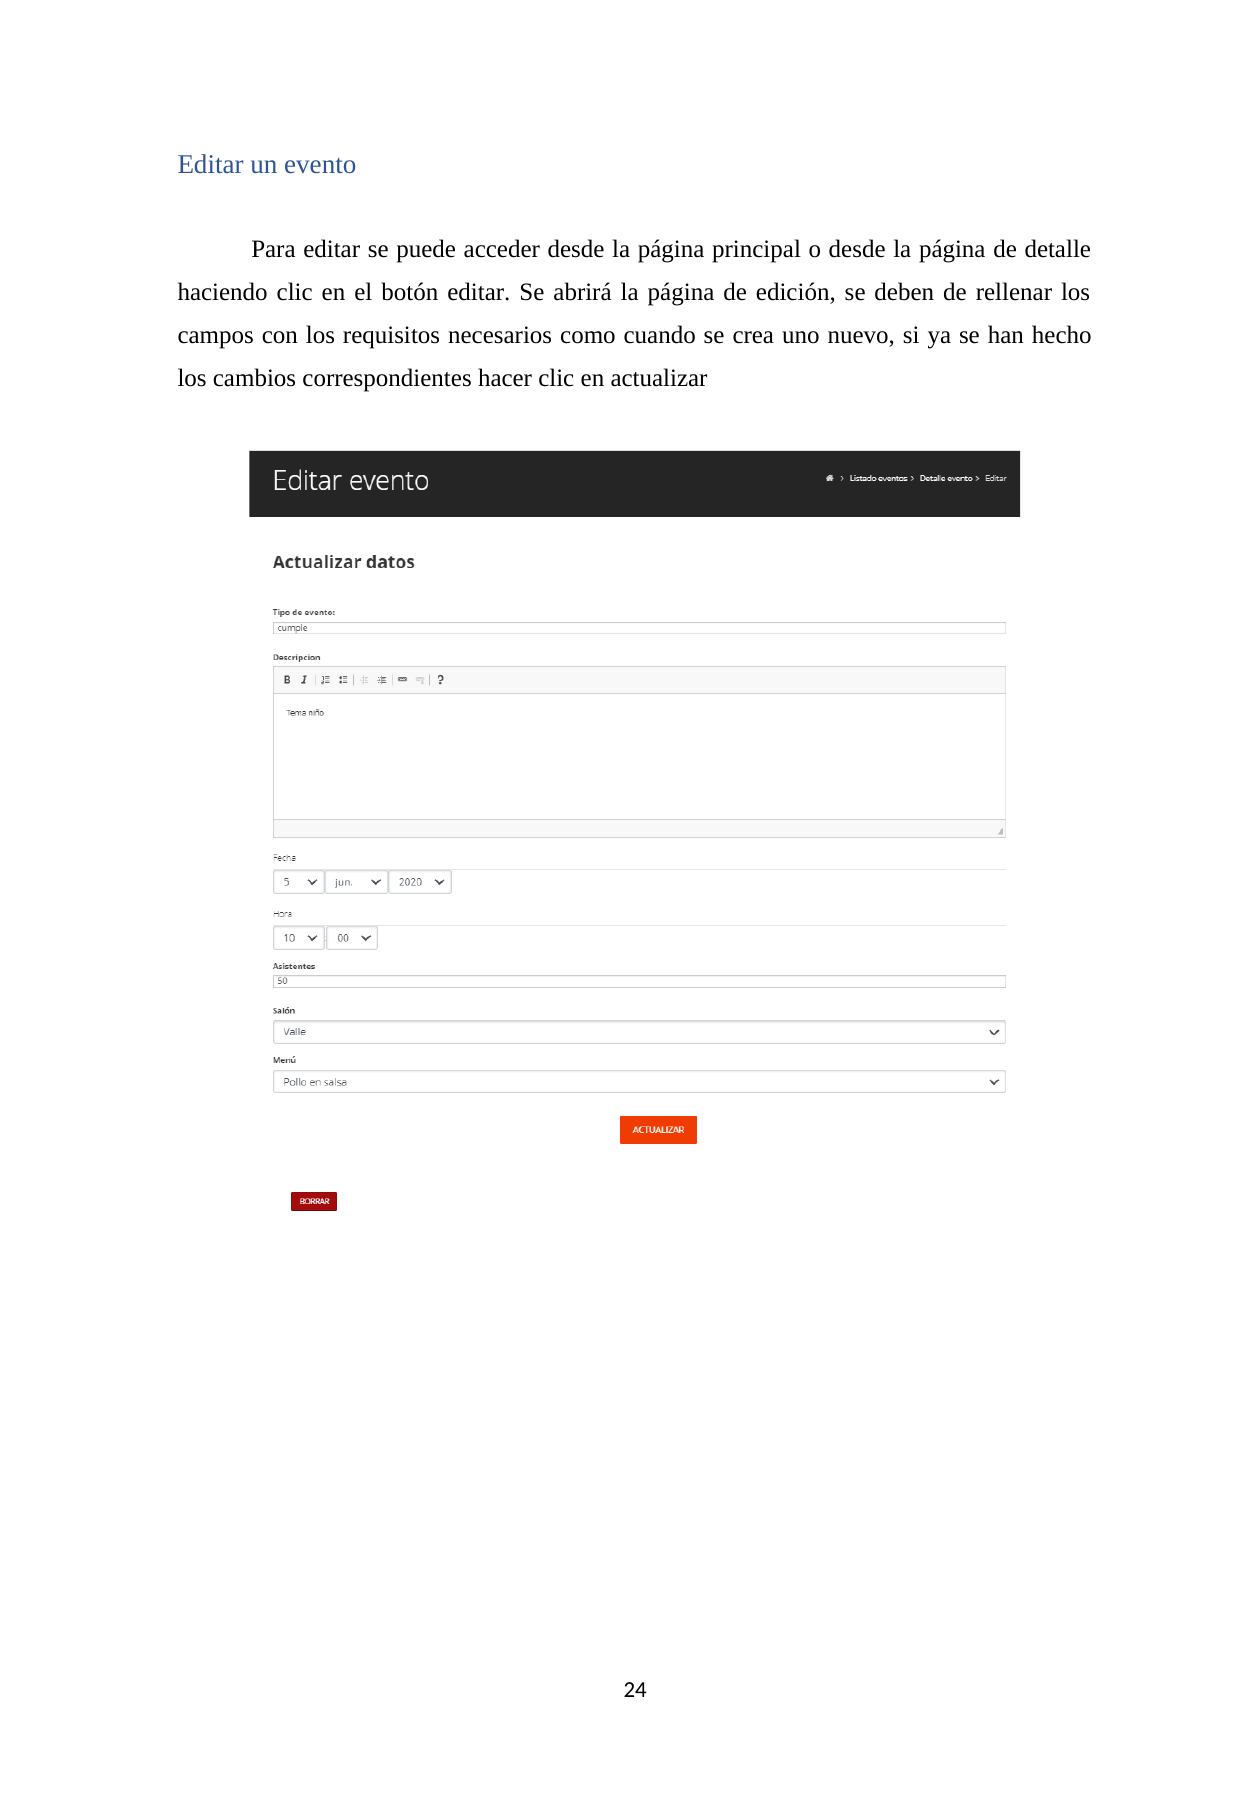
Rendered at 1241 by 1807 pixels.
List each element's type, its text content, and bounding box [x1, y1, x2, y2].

text Para editar se puede acceder desde la página principal o desde la página de detalle haciendo clic en el botón editar. Se abrirá la página de edición, se deben de rellenar los campos con los requisitos necesarios como cuando se crea uno nuevo, si ya se han hecho los cambios correspondientes hacer clic en actualizar [177, 234, 1092, 392]
text Editar un evento [177, 148, 1092, 179]
picture [249, 449, 1021, 1214]
